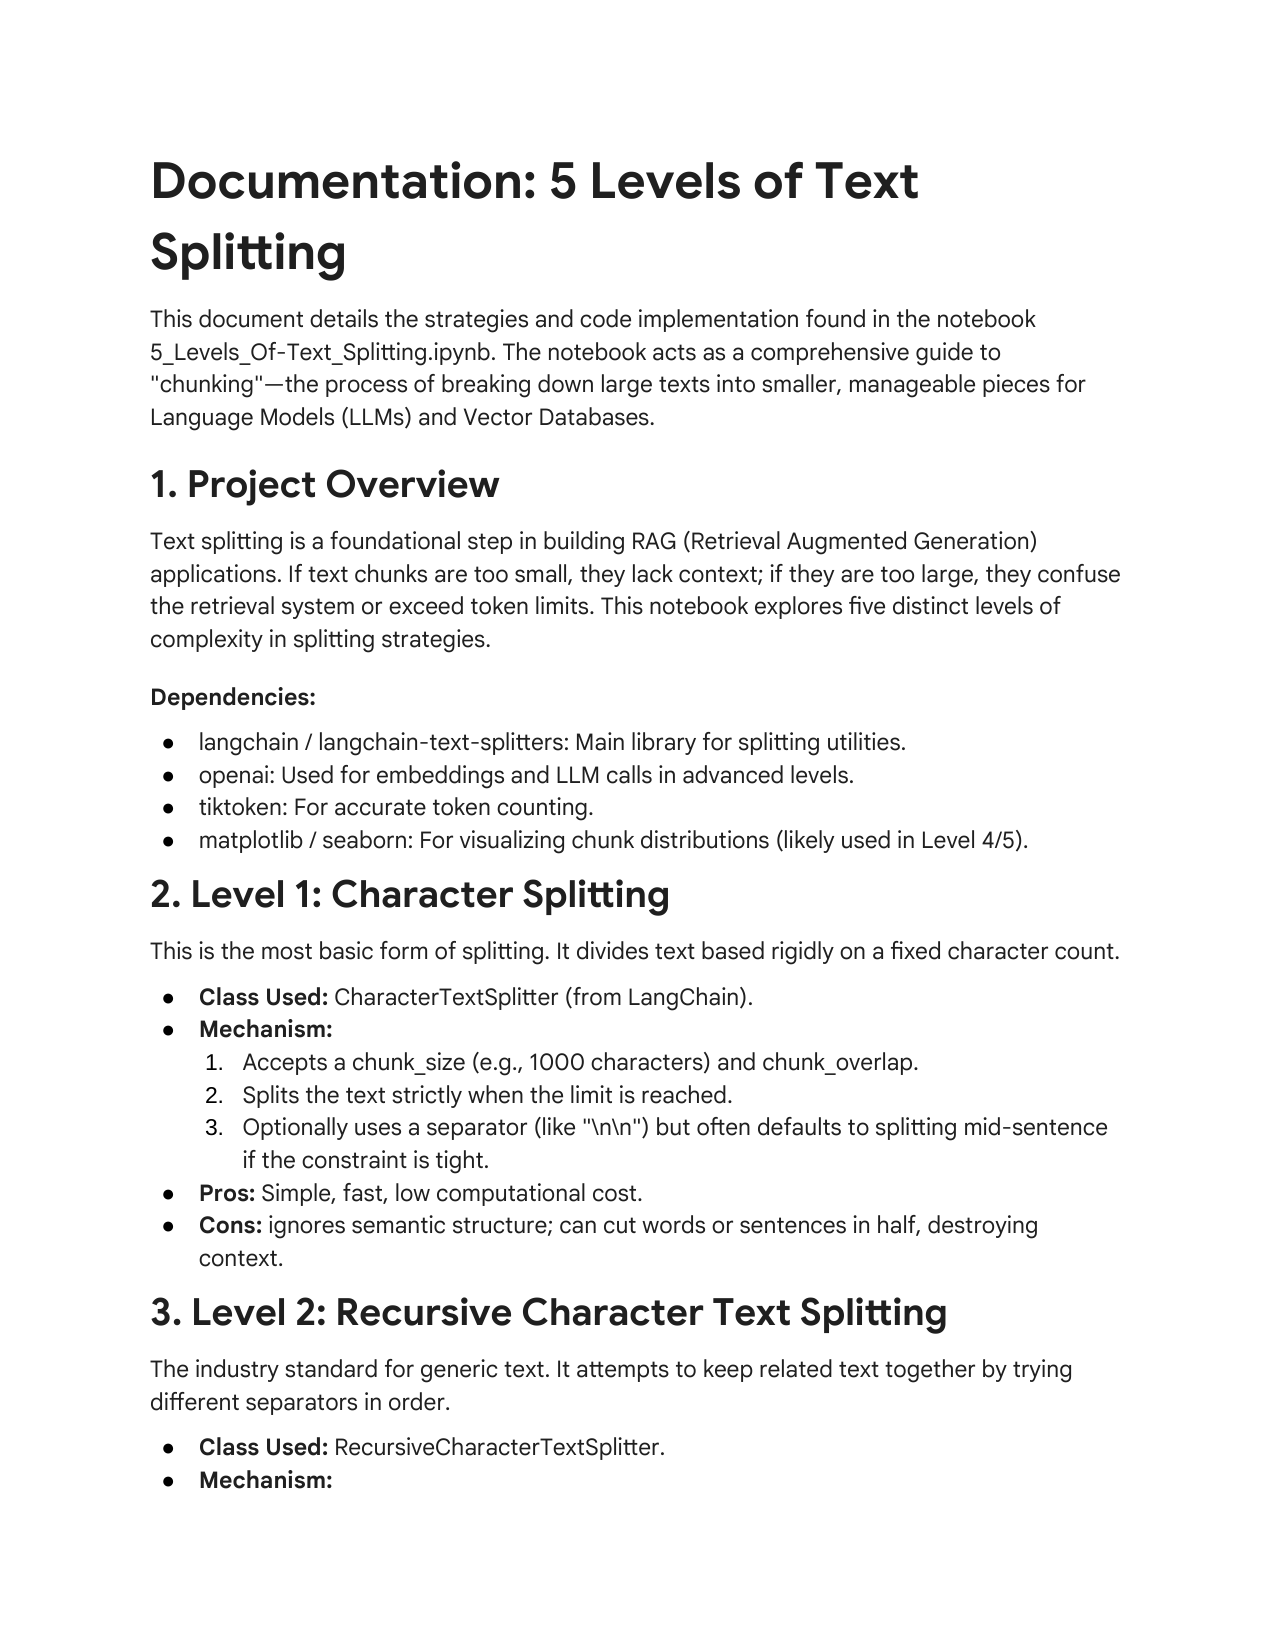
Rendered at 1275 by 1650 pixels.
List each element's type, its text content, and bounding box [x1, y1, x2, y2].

text This document details the strategies and code implementation found in the notebook 5_Levels_Of-Text_Splitting.ipynb. The notebook acts as a comprehensive guide to "chunking"—the process of breaking down large texts into smaller, manageable pieces for Language Models (LLMs) and Vector Databases. [150, 305, 1125, 432]
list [161, 1466, 1125, 1495]
list tiktoken: For accurate token counting. [161, 793, 1125, 822]
subtitle 1. Project Overview [150, 461, 1125, 508]
list Class Used: CharacterTextSplitter (from LangChain). [161, 983, 1125, 1011]
list Cons: ignores semantic structure; can cut words or sentences in half, destroying context. [161, 1212, 1125, 1273]
list Optionally uses a separator (like "\n\n") but often defaults to splitting mid-sentence if the constraint is tight. [205, 1113, 1125, 1175]
subtitle Documentation: 5 Levels of Text Splitting [150, 150, 1125, 284]
list langchain / langchain-text-splitters: Main library for splitting utilities. [161, 728, 1125, 757]
text The industry standard for generic text. It attempts to keep related text together by trying different separators in order. [150, 1356, 1125, 1417]
list Splits the text strictly when the limit is reached. [205, 1081, 1125, 1109]
subtitle 3. Level 2: Recursive Character Text Splitting [150, 1289, 1125, 1337]
text Text splitting is a foundational step in building RAG (Retrieval Augmented Generation) applications. If text chunks are too small, they lack context; if they are too large, they confuse the retrieval system or exceed token limits. This notebook explores five distinct levels of complexity in splitting strategies. [150, 527, 1125, 654]
text This is the most basic form of splitting. It divides text based rigidly on a fixed character count. [150, 937, 1125, 966]
subtitle 2. Level 1: Character Splitting [150, 871, 1125, 918]
list Mechanism: [161, 1015, 1125, 1044]
list Pros: Simple, fast, low computational cost. [161, 1179, 1125, 1208]
text Dependencies: [150, 683, 1125, 712]
list Class Used: RecursiveCharacterTextSplitter. [161, 1433, 1125, 1462]
list Accepts a chunk_size (e.g., 1000 characters) and chunk_overlap. [205, 1048, 1125, 1077]
list openai: Used for embeddings and LLM calls in advanced levels. [161, 761, 1125, 789]
list matplotlib / seaborn: For visualizing chunk distributions (likely used in Level 4/5). [161, 826, 1125, 855]
